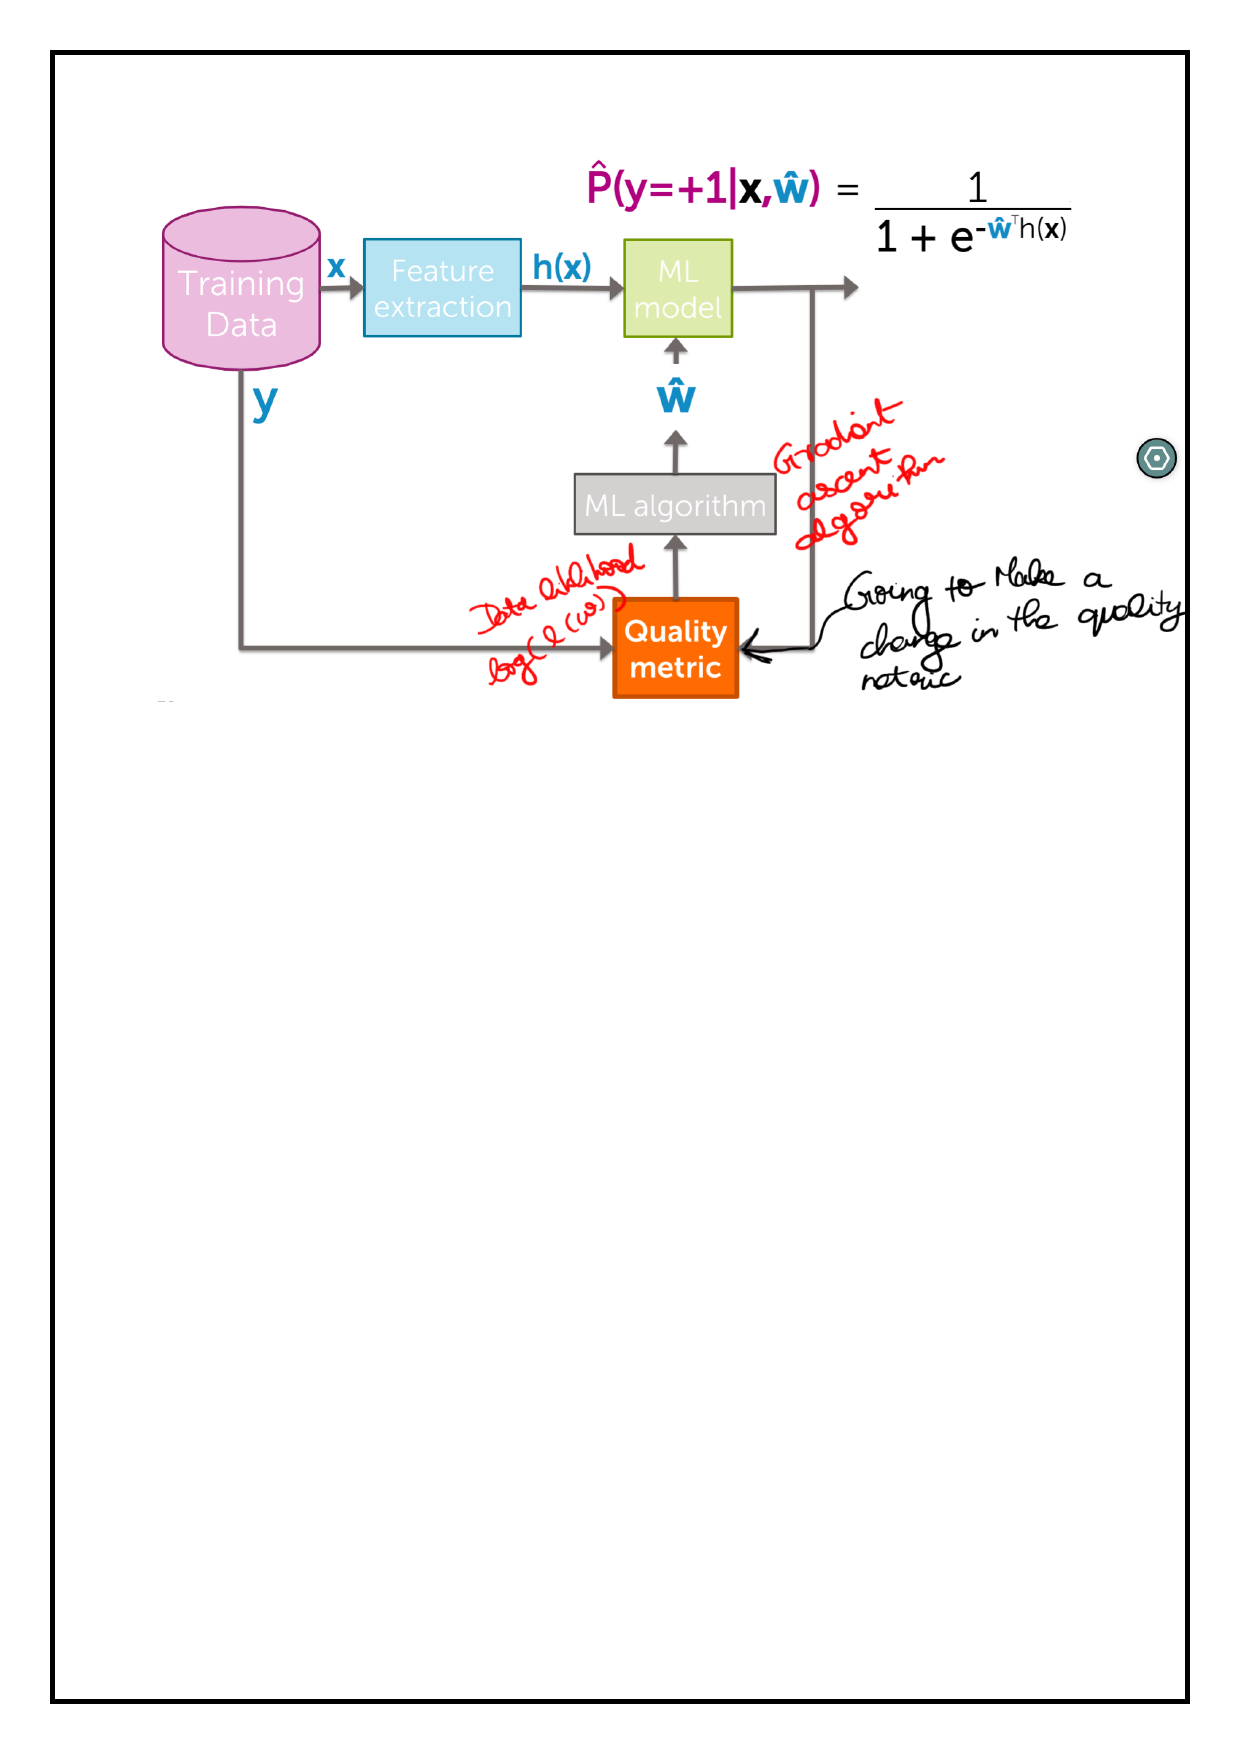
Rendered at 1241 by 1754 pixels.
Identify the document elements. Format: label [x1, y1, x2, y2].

picture [1190, 150, 1194, 702]
picture [150, 150, 1185, 702]
